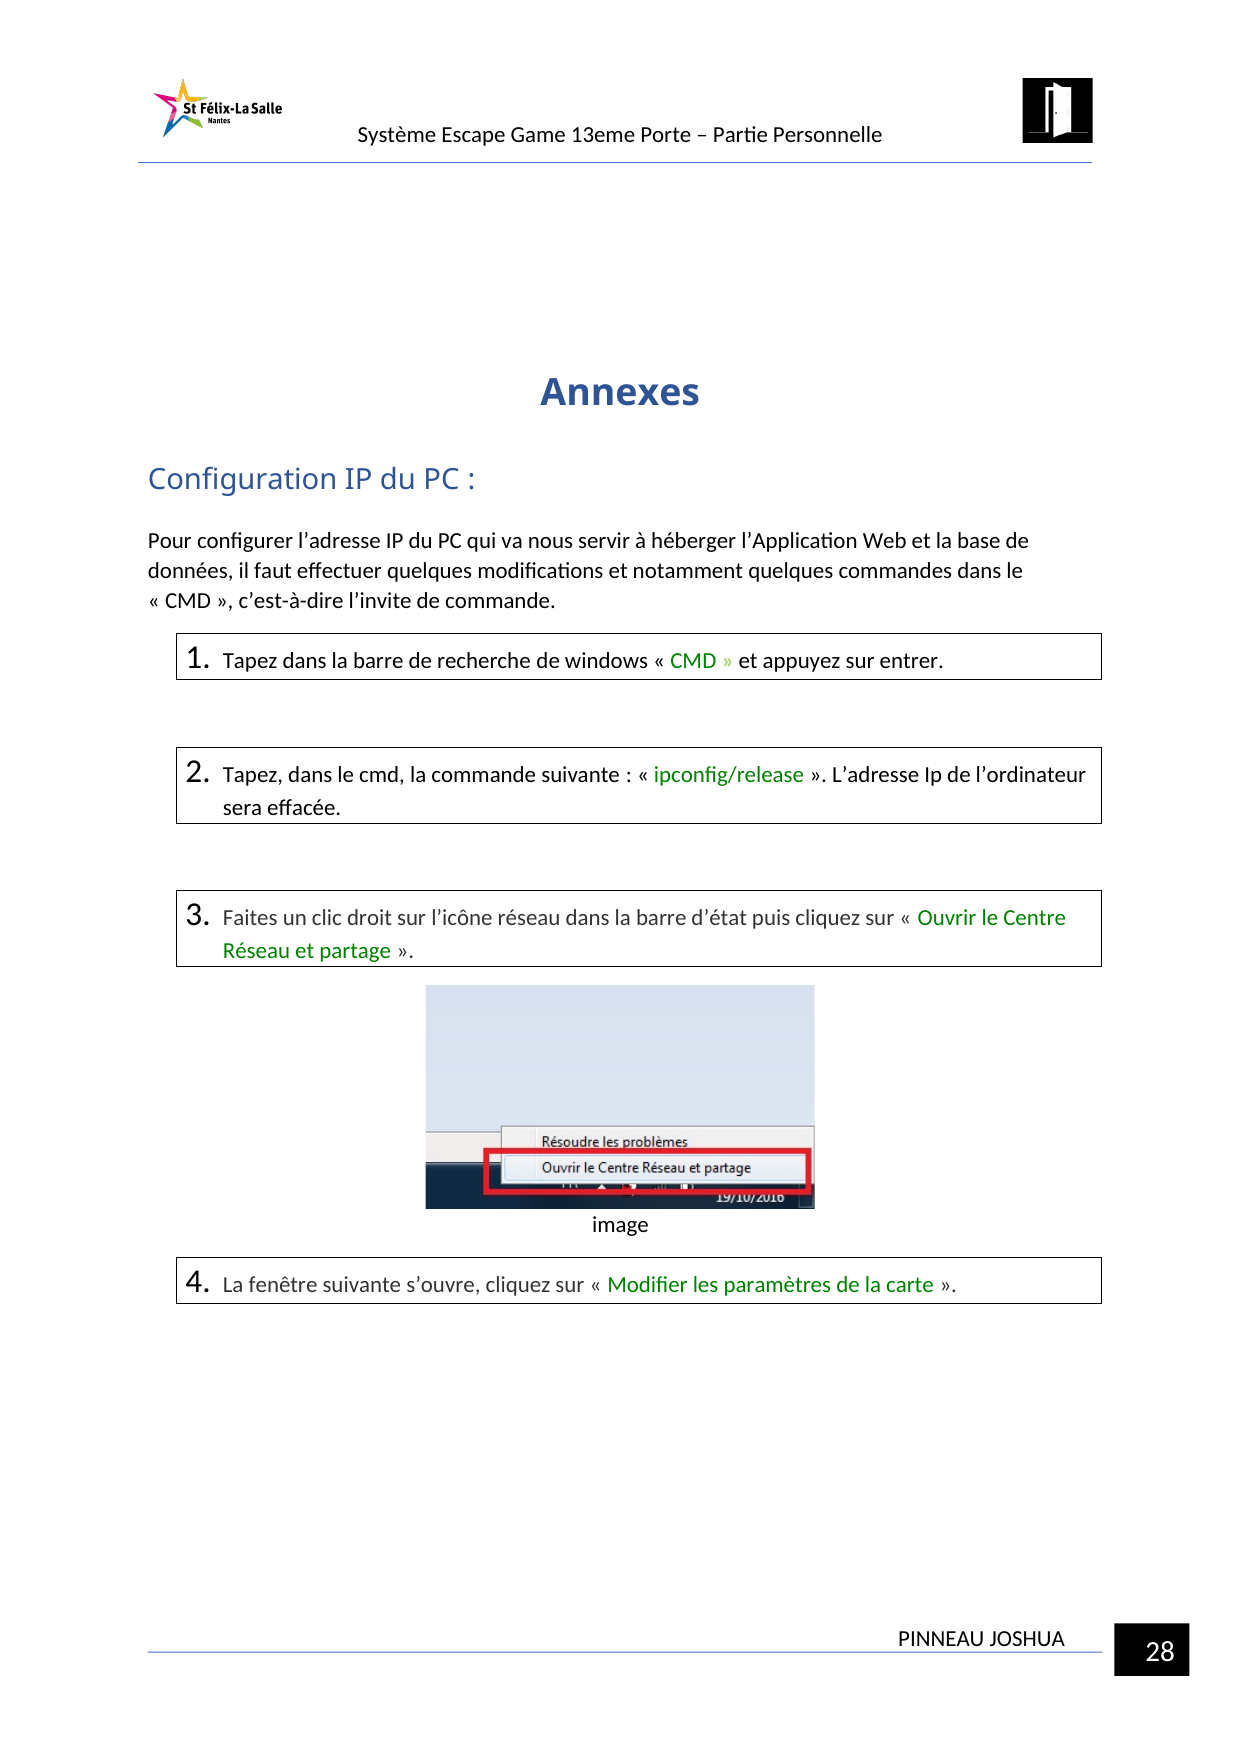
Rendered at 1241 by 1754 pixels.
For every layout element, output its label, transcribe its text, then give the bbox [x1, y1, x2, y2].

subtitle Configuration IP du PC : [148, 458, 1092, 498]
picture [1022, 78, 1093, 143]
subtitle Annexes [148, 365, 1092, 416]
list La fenêtre suivante s’ouvre, cliquez sur « Modifier les paramètres de la carte ». [177, 1258, 1101, 1303]
text Pour configurer l’adresse IP du PC qui va nous servir à héberger l’Application Web et la base de données, il faut effectuer quelques modifications et notamment quelques commandes dans le « CMD », c’est-à-dire l’invite de commande. [148, 526, 1092, 614]
list Tapez, dans le cmd, la commande suivante : « ipconfig/release ». L’adresse Ip de l’ordinateur sera effacée. [177, 748, 1101, 823]
list Faites un clic droit sur l’icône réseau dans la barre d’état puis cliquez sur « Ouvrir le Centre Réseau et partage ». [177, 891, 1101, 966]
list Tapez dans la barre de recherche de windows « CMD » et appuyez sur entrer. [177, 634, 1101, 679]
picture [147, 73, 290, 142]
picture [425, 985, 815, 1209]
